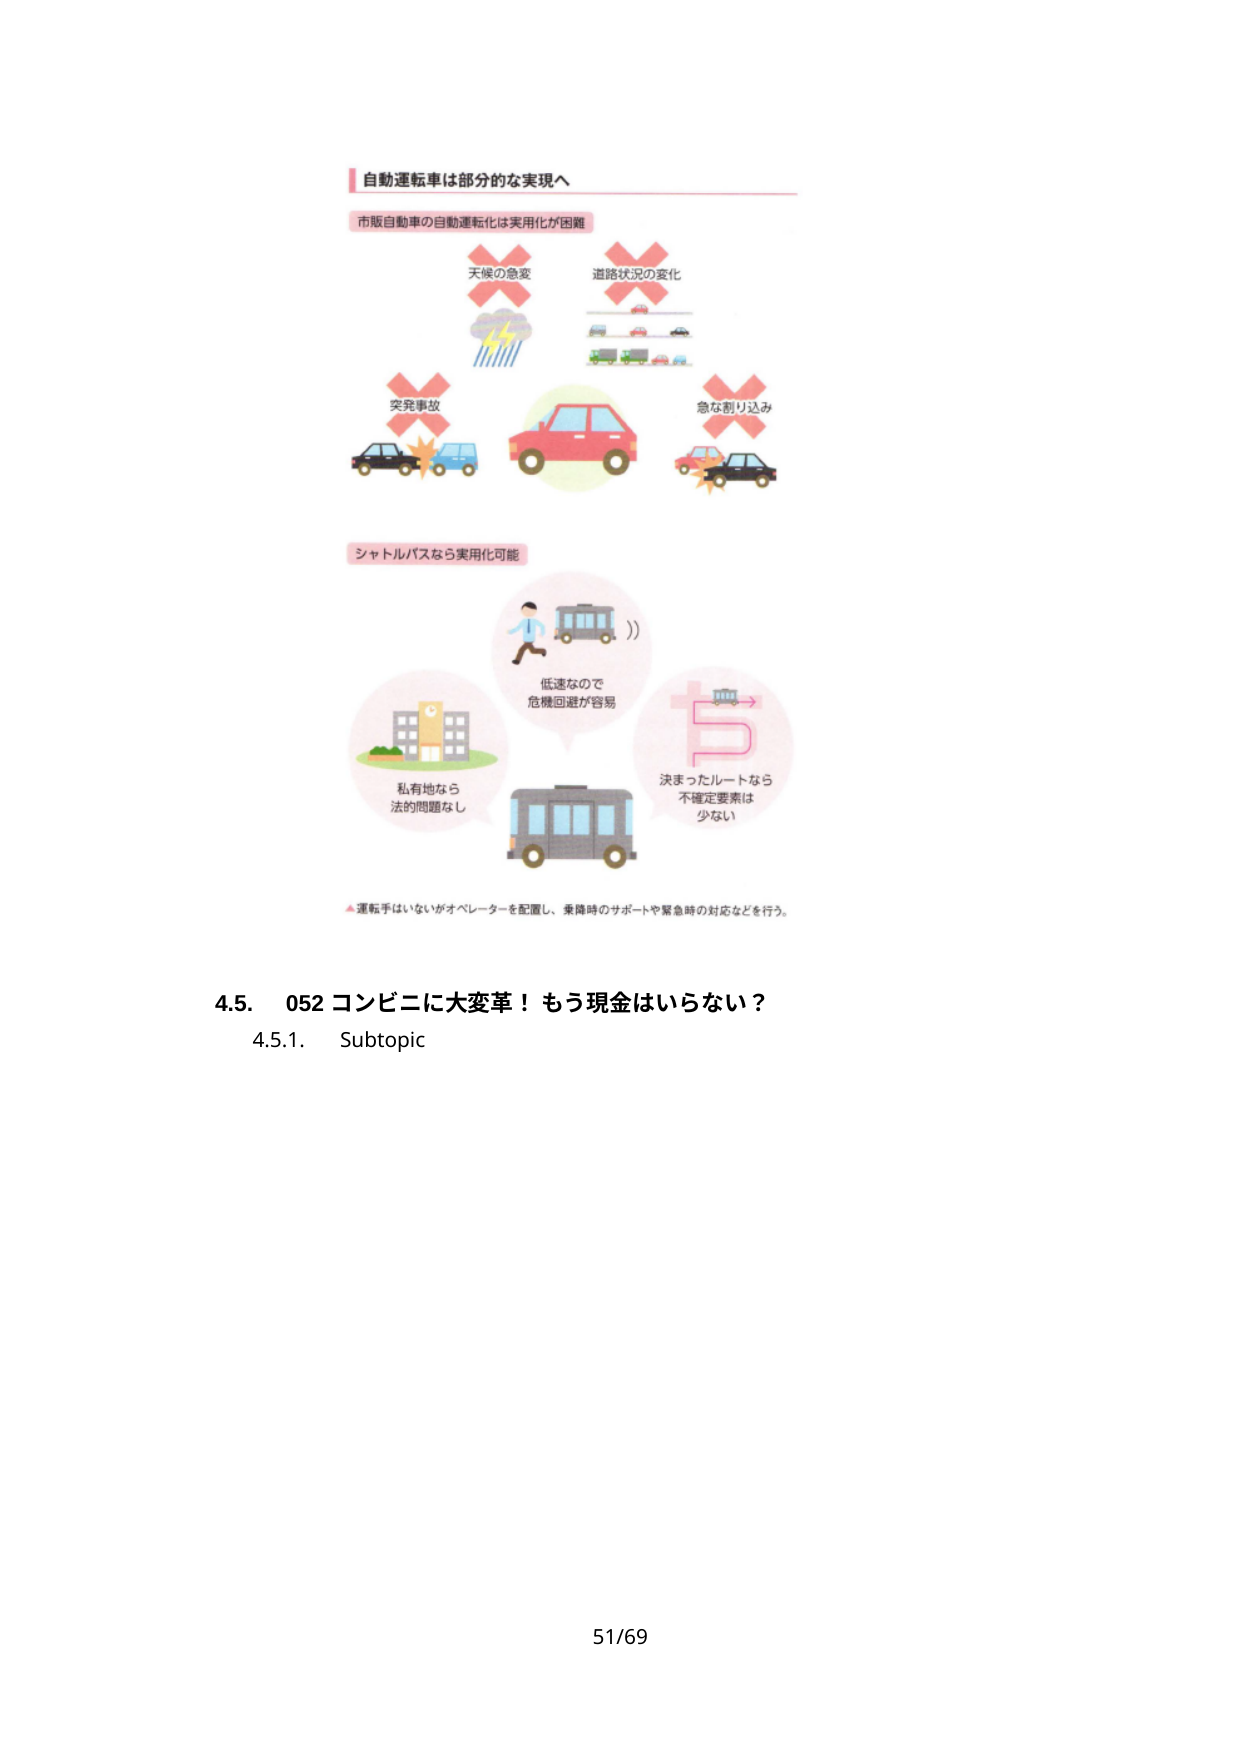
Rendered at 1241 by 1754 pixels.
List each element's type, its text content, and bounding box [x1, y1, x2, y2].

subtitle 052 コンビニに大変革！ もう現金はいらない？ [215, 983, 1058, 1021]
picture [339, 158, 804, 923]
list Subtopic [252, 1021, 1063, 1058]
